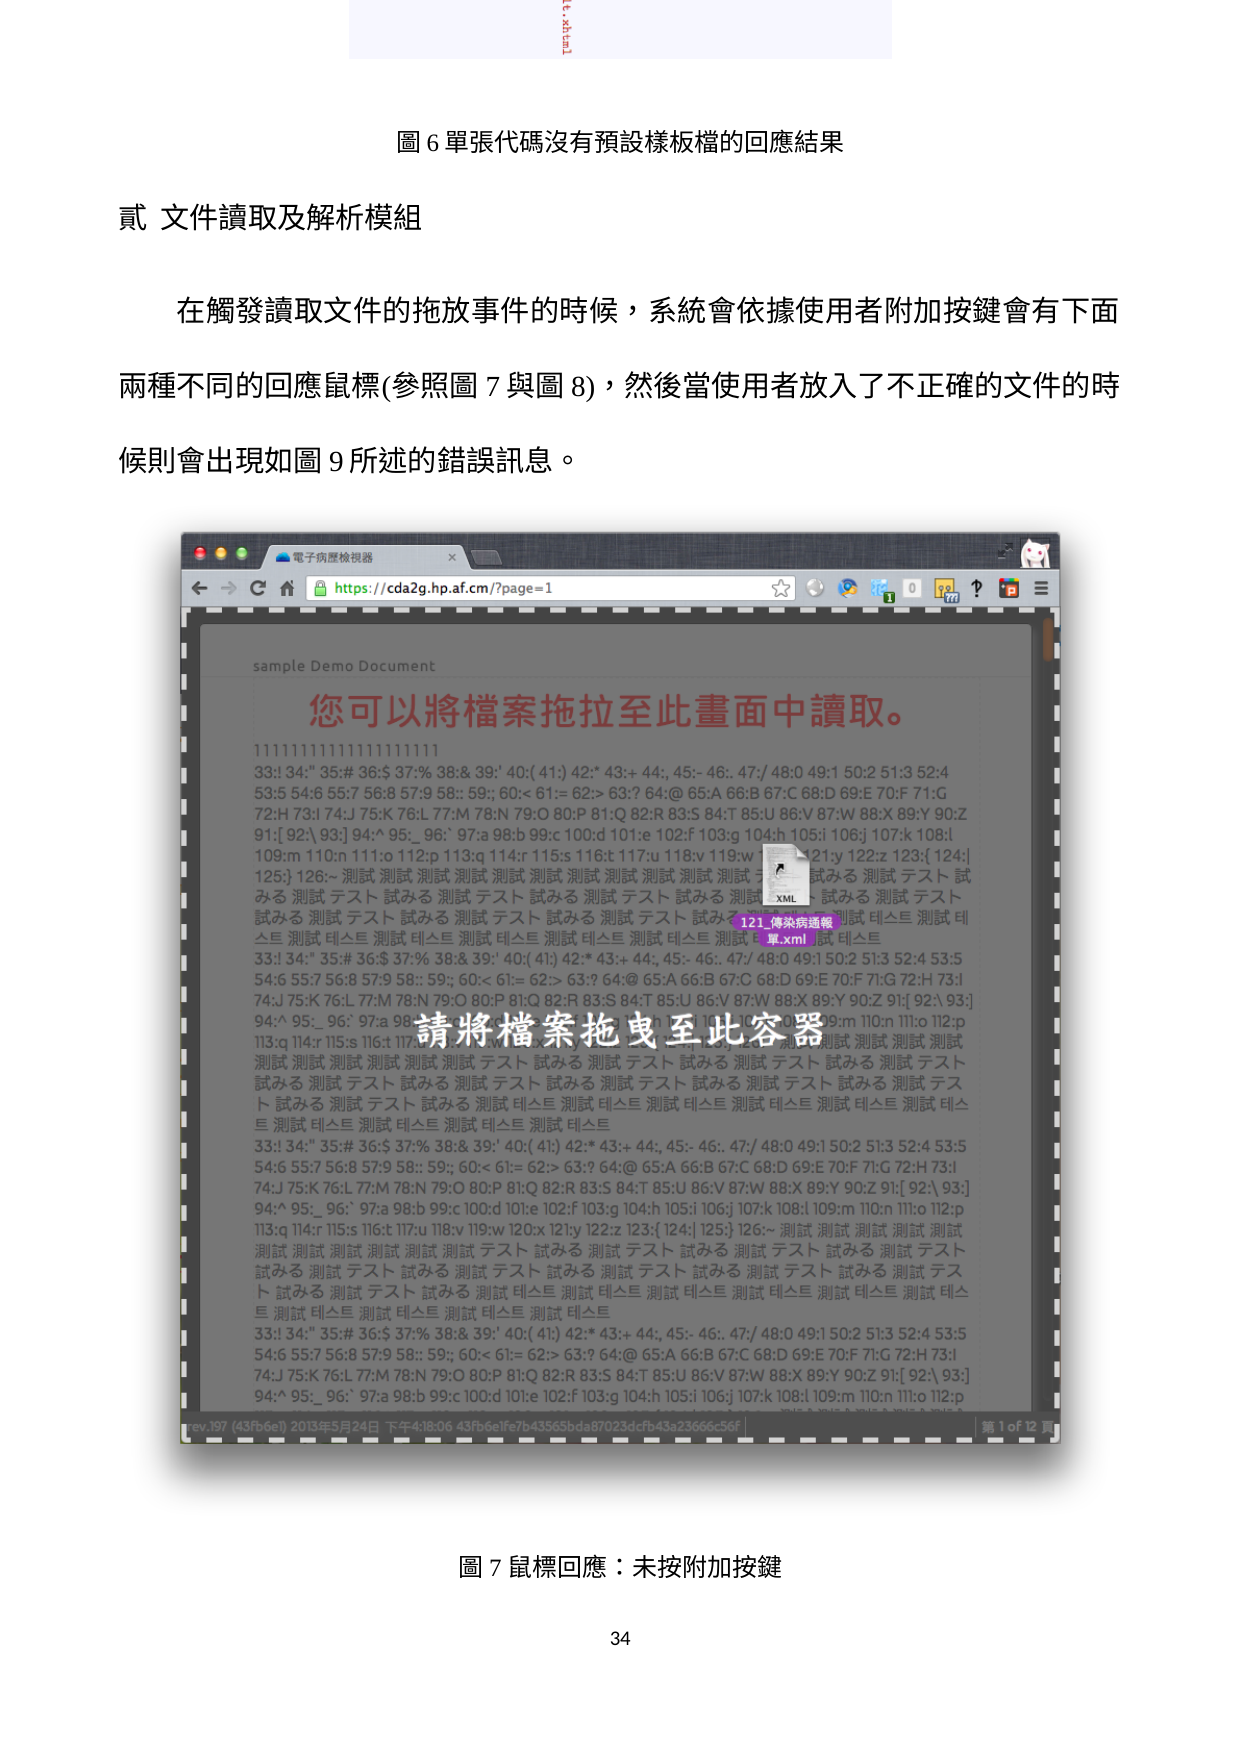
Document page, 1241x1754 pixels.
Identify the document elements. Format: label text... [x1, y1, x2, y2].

text 在觸發讀取文件的拖放事件的時候，系統會依據使用者附加按鍵會有下面兩種不同的回應鼠標(參照圖 7與圖 8)，然後當使用者放入了不正確的文件的時候則會出現如圖 9所述的錯誤訊息。 [118, 272, 1122, 497]
picture [349, 0, 892, 58]
subtitle 文件讀取及解析模組 [118, 178, 1122, 253]
text 圖 6 單張代碼沒有預設樣板檔的回應結果 [1, 122, 1239, 159]
picture [122, 496, 1119, 1525]
text 圖 7 鼠標回應：未按附加按鍵 [1, 1547, 1239, 1584]
